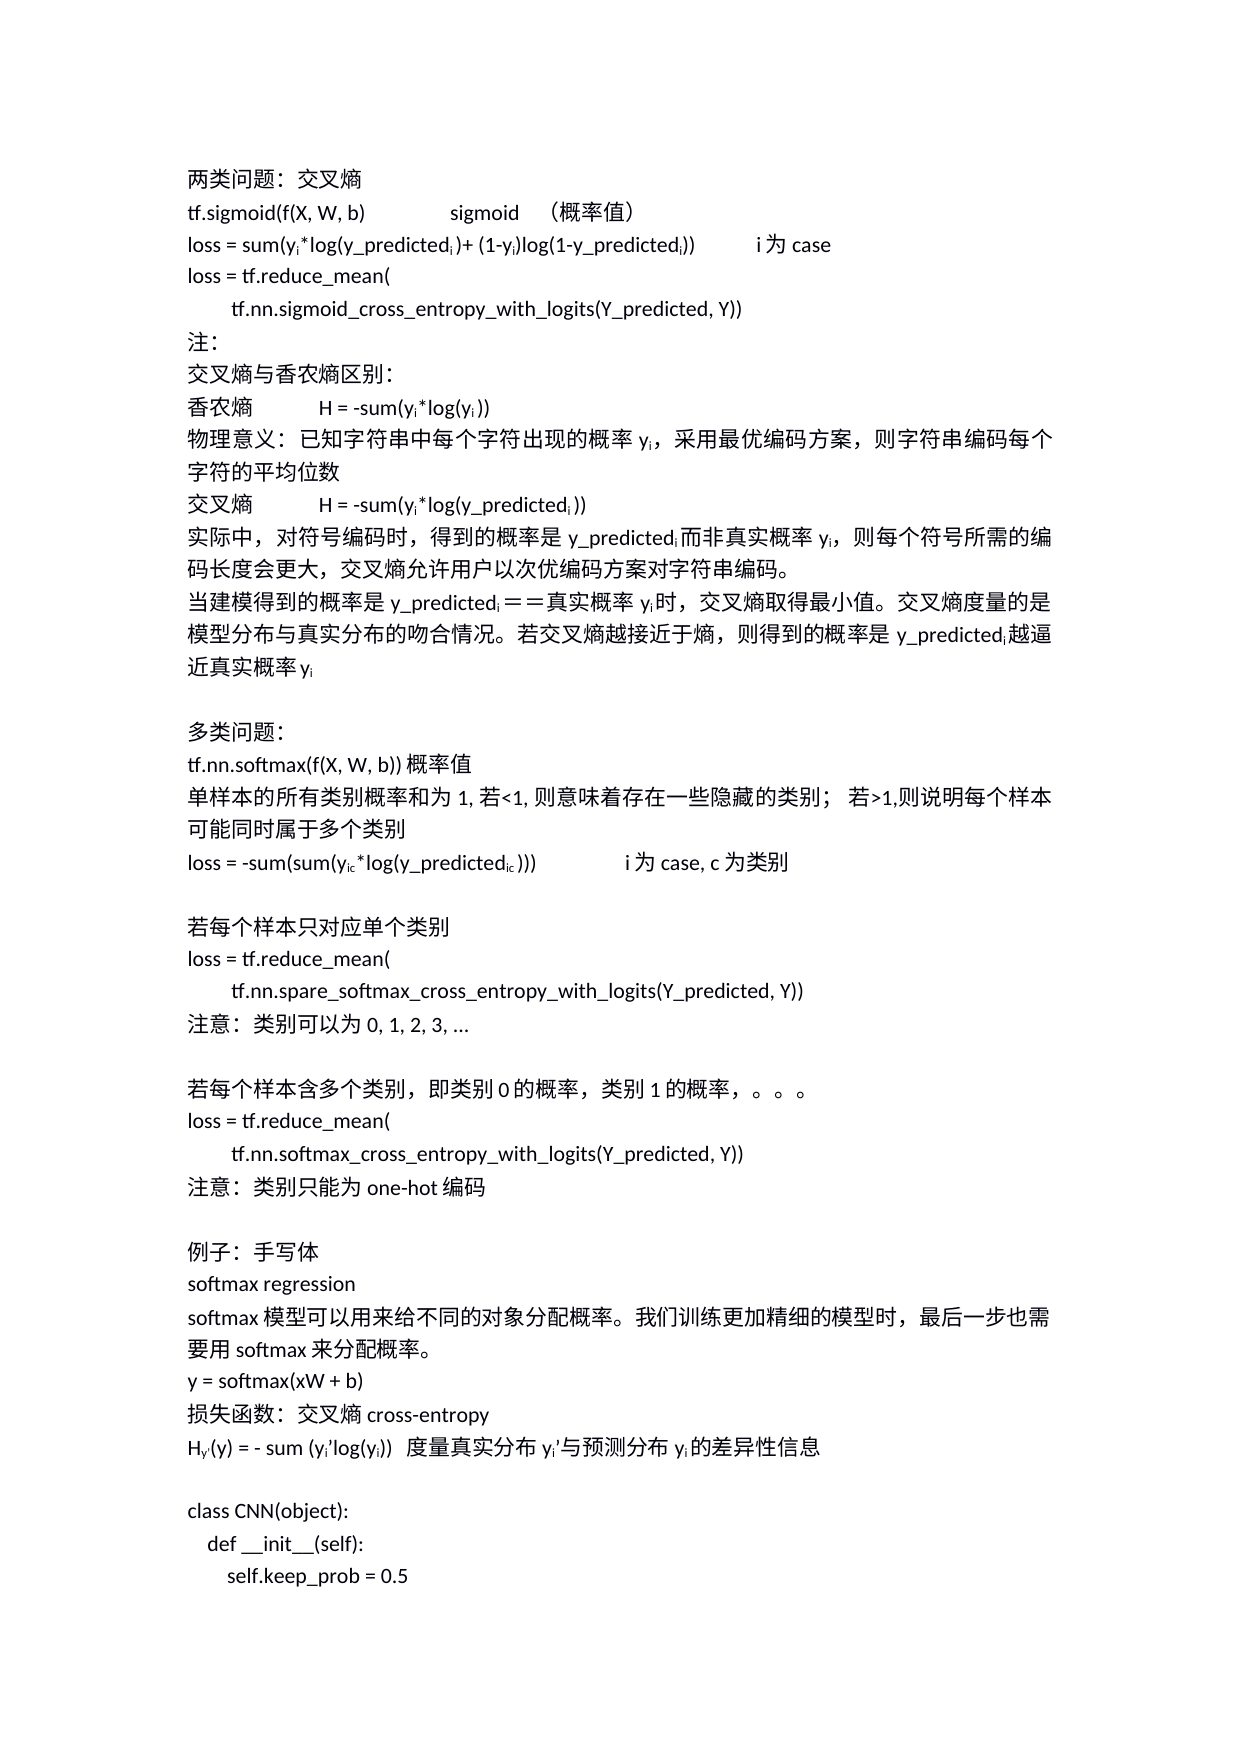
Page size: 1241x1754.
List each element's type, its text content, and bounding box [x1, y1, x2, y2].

text 当建模得到的概率是y_predictedi ＝＝真实概率 yi时，交叉熵取得最小值。交叉熵度量的是模型分布与真实分布的吻合情况。若交叉熵越接近于熵，则得到的概率是y_predictedi 越逼近真实概率 yi [187, 584, 1053, 682]
text softmax模型可以用来给不同的对象分配概率。我们训练更加精细的模型时，最后一步也需要用softmax来分配概率。 [187, 1299, 1053, 1364]
text tf.nn.sigmoid_cross_entropy_with_logits(Y_predicted, Y)) [187, 292, 1053, 324]
text 交叉熵 H = -sum(yi*log(y_predictedi )) [187, 487, 1053, 519]
text 多类问题： [187, 714, 1053, 747]
text 单样本的所有类别概率和为1, 若<1, 则意味着存在一些隐藏的类别； 若>1,则说明每个样本可能同时属于多个类别 [187, 779, 1053, 844]
text y = softmax(xW + b) [187, 1364, 1053, 1397]
text 实际中，对符号编码时，得到的概率是y_predictedi 而非真实概率 yi，则每个符号所需的编码长度会更大，交叉熵允许用户以次优编码方案对字符串编码。 [187, 519, 1053, 584]
text loss = sum(yi*log(y_predictedi )+ (1-yi)log(1-y_predictedi)) i为case [187, 227, 1053, 259]
text 两类问题：交叉熵 [187, 162, 1053, 194]
text self.keep_prob = 0.5 [187, 1559, 1053, 1592]
text tf.nn.softmax_cross_entropy_with_logits(Y_predicted, Y)) [187, 1137, 1053, 1169]
text class CNN(object): [187, 1494, 1053, 1527]
text 物理意义：已知字符串中每个字符出现的概率 yi，采用最优编码方案，则字符串编码每个字符的平均位数 [187, 422, 1053, 487]
text 注意：类别可以为0, 1, 2, 3, ... [187, 1007, 1053, 1039]
text 交叉熵与香农熵区别： [187, 357, 1053, 389]
text def __init__(self): [187, 1527, 1053, 1559]
text 若每个样本只对应单个类别 [187, 909, 1053, 942]
text tf.nn.spare_softmax_cross_entropy_with_logits(Y_predicted, Y)) [187, 974, 1053, 1007]
text 注意：类别只能为one-hot编码 [187, 1169, 1053, 1202]
text tf.nn.softmax(f(X, W, b)) 概率值 [187, 747, 1053, 779]
text loss = tf.reduce_mean( [187, 1104, 1053, 1137]
text 香农熵 H = -sum(yi*log(yi )) [187, 389, 1053, 422]
text loss = tf.reduce_mean( [187, 942, 1053, 974]
text 损失函数：交叉熵cross-entropy [187, 1397, 1053, 1429]
text loss = tf.reduce_mean( [187, 259, 1053, 292]
text loss = -sum(sum(yic*log(y_predictedic ))) i为case, c为类别 [187, 844, 1053, 877]
text 例子：手写体 [187, 1234, 1053, 1267]
text 注： [187, 324, 1053, 357]
text Hy’(y) = - sum (yi’log(yi)) 度量真实分布yi’与预测分布 yi的差异性信息 [187, 1429, 1053, 1462]
text softmax regression [187, 1267, 1053, 1299]
text 若每个样本含多个类别，即类别0的概率，类别1的概率，。。。 [187, 1072, 1053, 1104]
text tf.sigmoid(f(X, W, b) sigmoid （概率值） [187, 194, 1053, 227]
